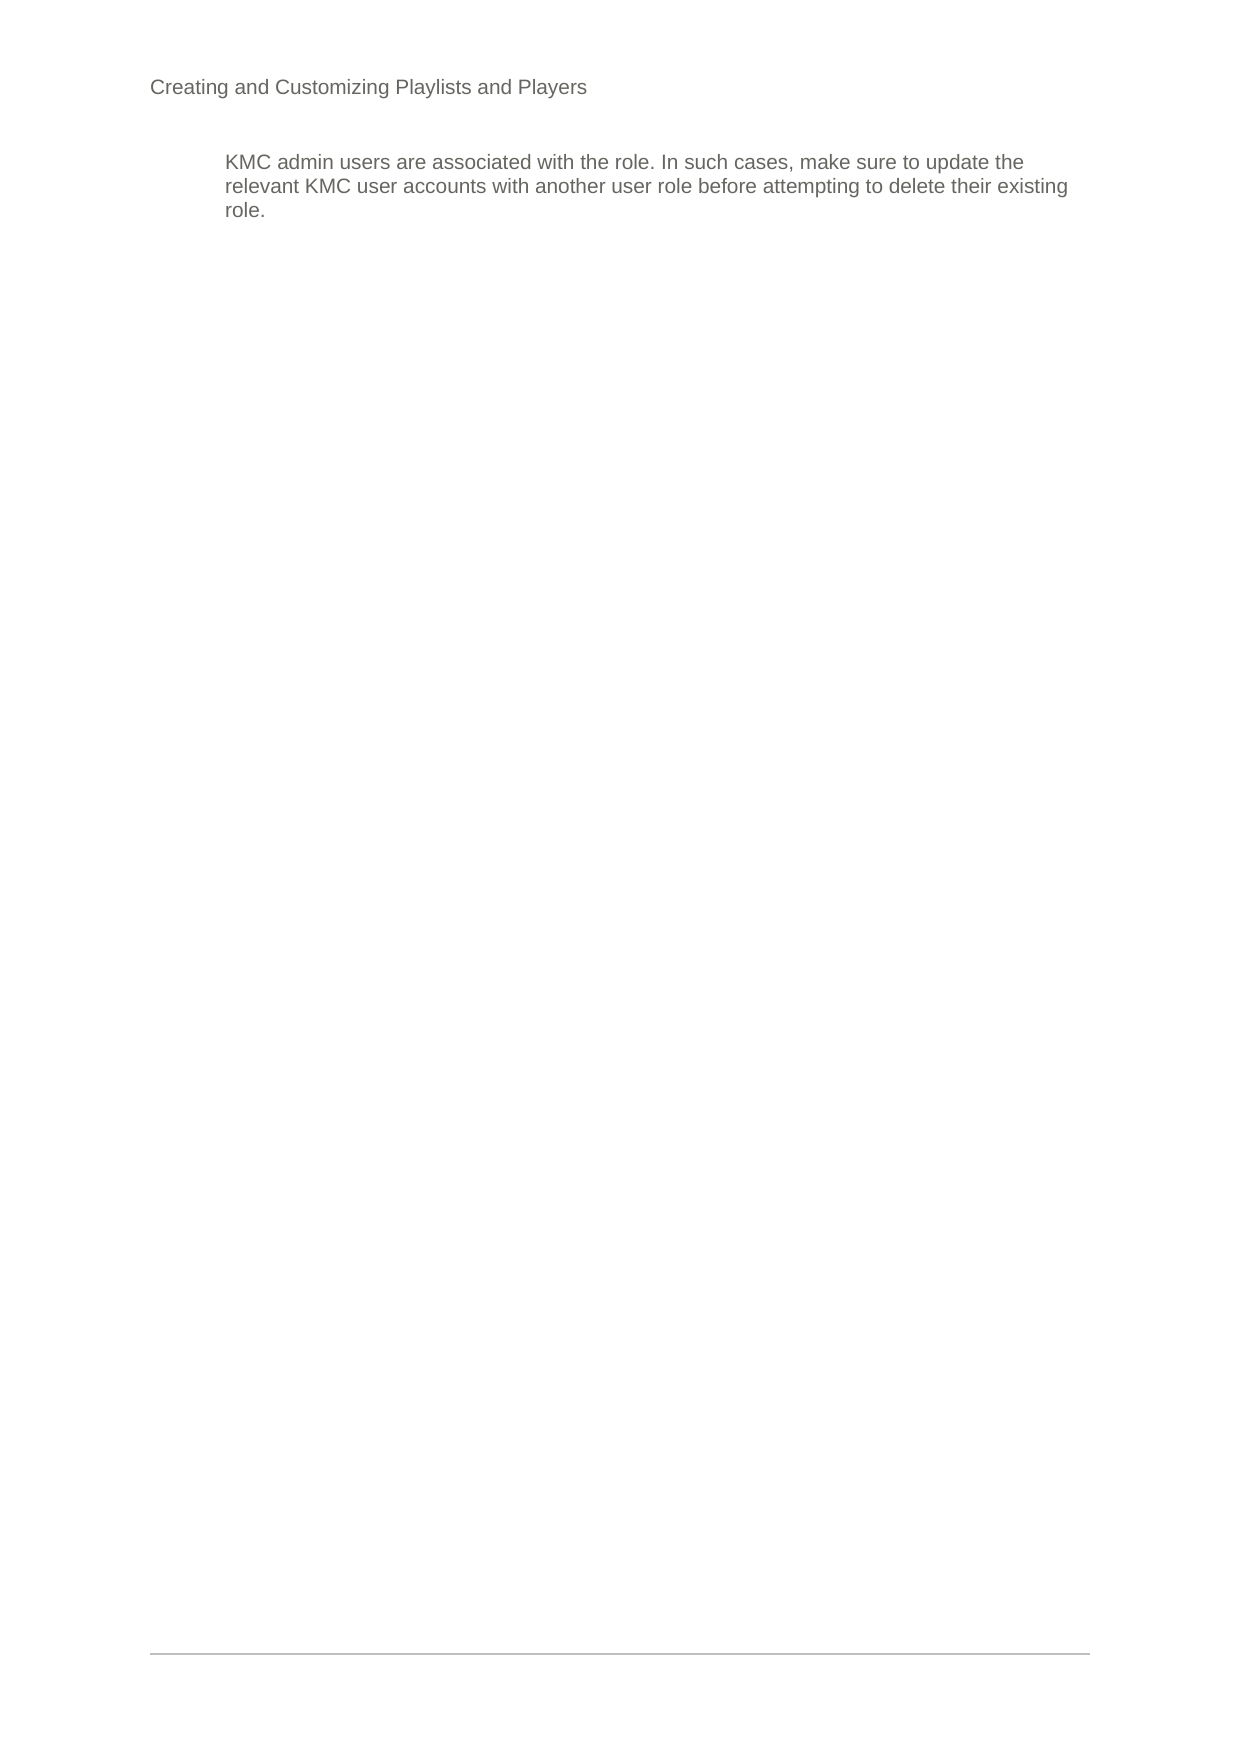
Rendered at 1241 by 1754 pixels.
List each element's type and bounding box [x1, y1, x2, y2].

list [225, 150, 1090, 222]
